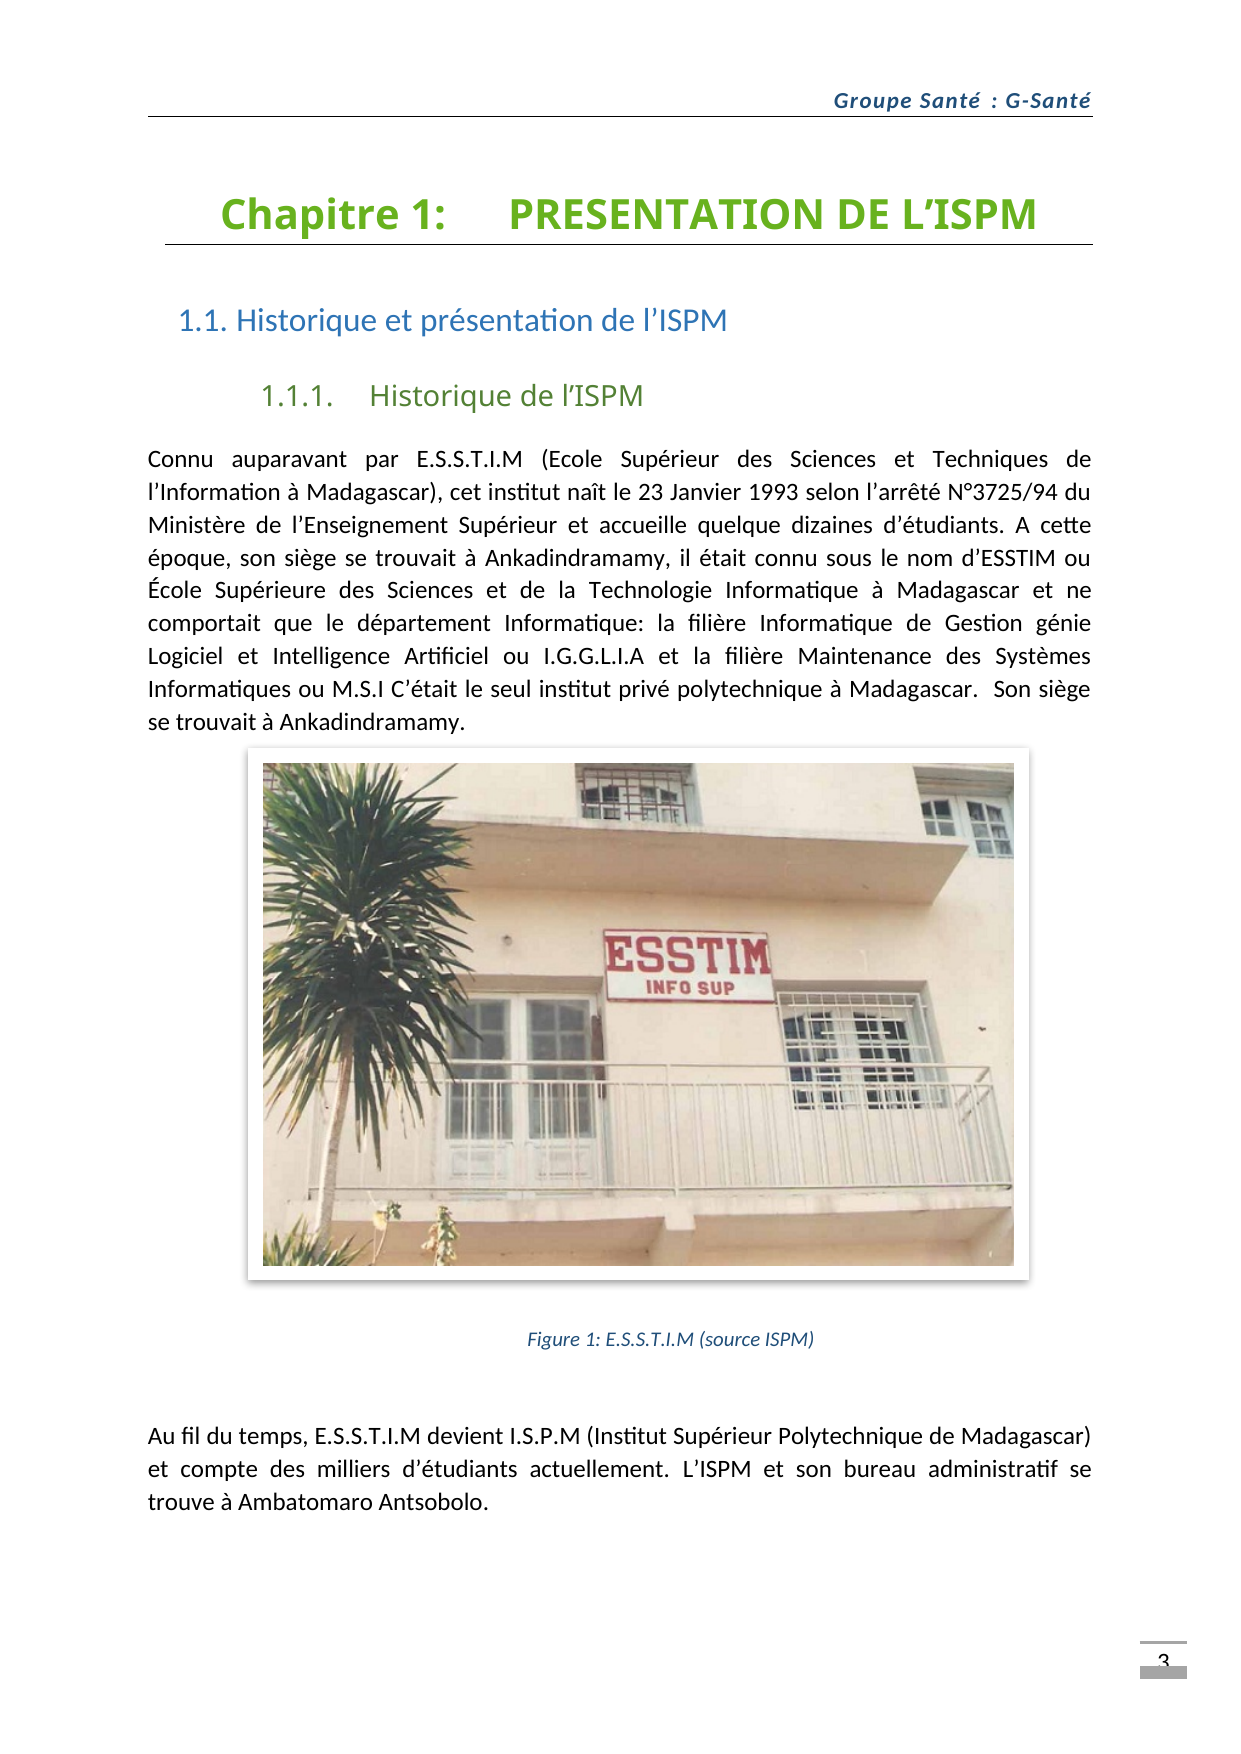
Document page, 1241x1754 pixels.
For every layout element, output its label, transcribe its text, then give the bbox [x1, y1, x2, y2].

text Au fil du temps, E.S.S.T.I.M devient I.S.P.M (Institut Supérieur Polytechnique de Madagascar) et compte des milliers d’étudiants actuellement. L’ISPM et son bureau administratif se trouve à Ambatomaro Antsobolo. [148, 1420, 1093, 1516]
subtitle Historique de l’ISPM [201, 375, 1093, 415]
picture [263, 763, 1014, 1266]
subtitle Historique et présentation de l’ISPM [177, 299, 1093, 340]
subtitle PRESENTATION DE L’ISPM [165, 185, 1093, 244]
text Connu auparavant par E.S.S.T.I.M (Ecole Supérieur des Sciences et Techniques de l’Information à Madagascar), cet institut naît le 23 Janvier 1993 selon l’arrêté N°3725/94 du Ministère de l’Enseignement Supérieur et accueille quelque dizaines d’étudiants. A cette époque, son siège se trouvait à Ankadindramamy, il était connu sous le nom d’ESSTIM ou École Supérieure des Sciences et de la Technologie Informatique à Madagascar et ne comportait que le département Informatique: la filière Informatique de Gestion génie Logiciel et Intelligence Artificiel ou I.G.G.L.I.A et la filière Maintenance des Systèmes Informatiques ou M.S.I C’était le seul institut privé polytechnique à Madagascar. Son siège se trouvait à Ankadindramamy. [148, 443, 1093, 737]
